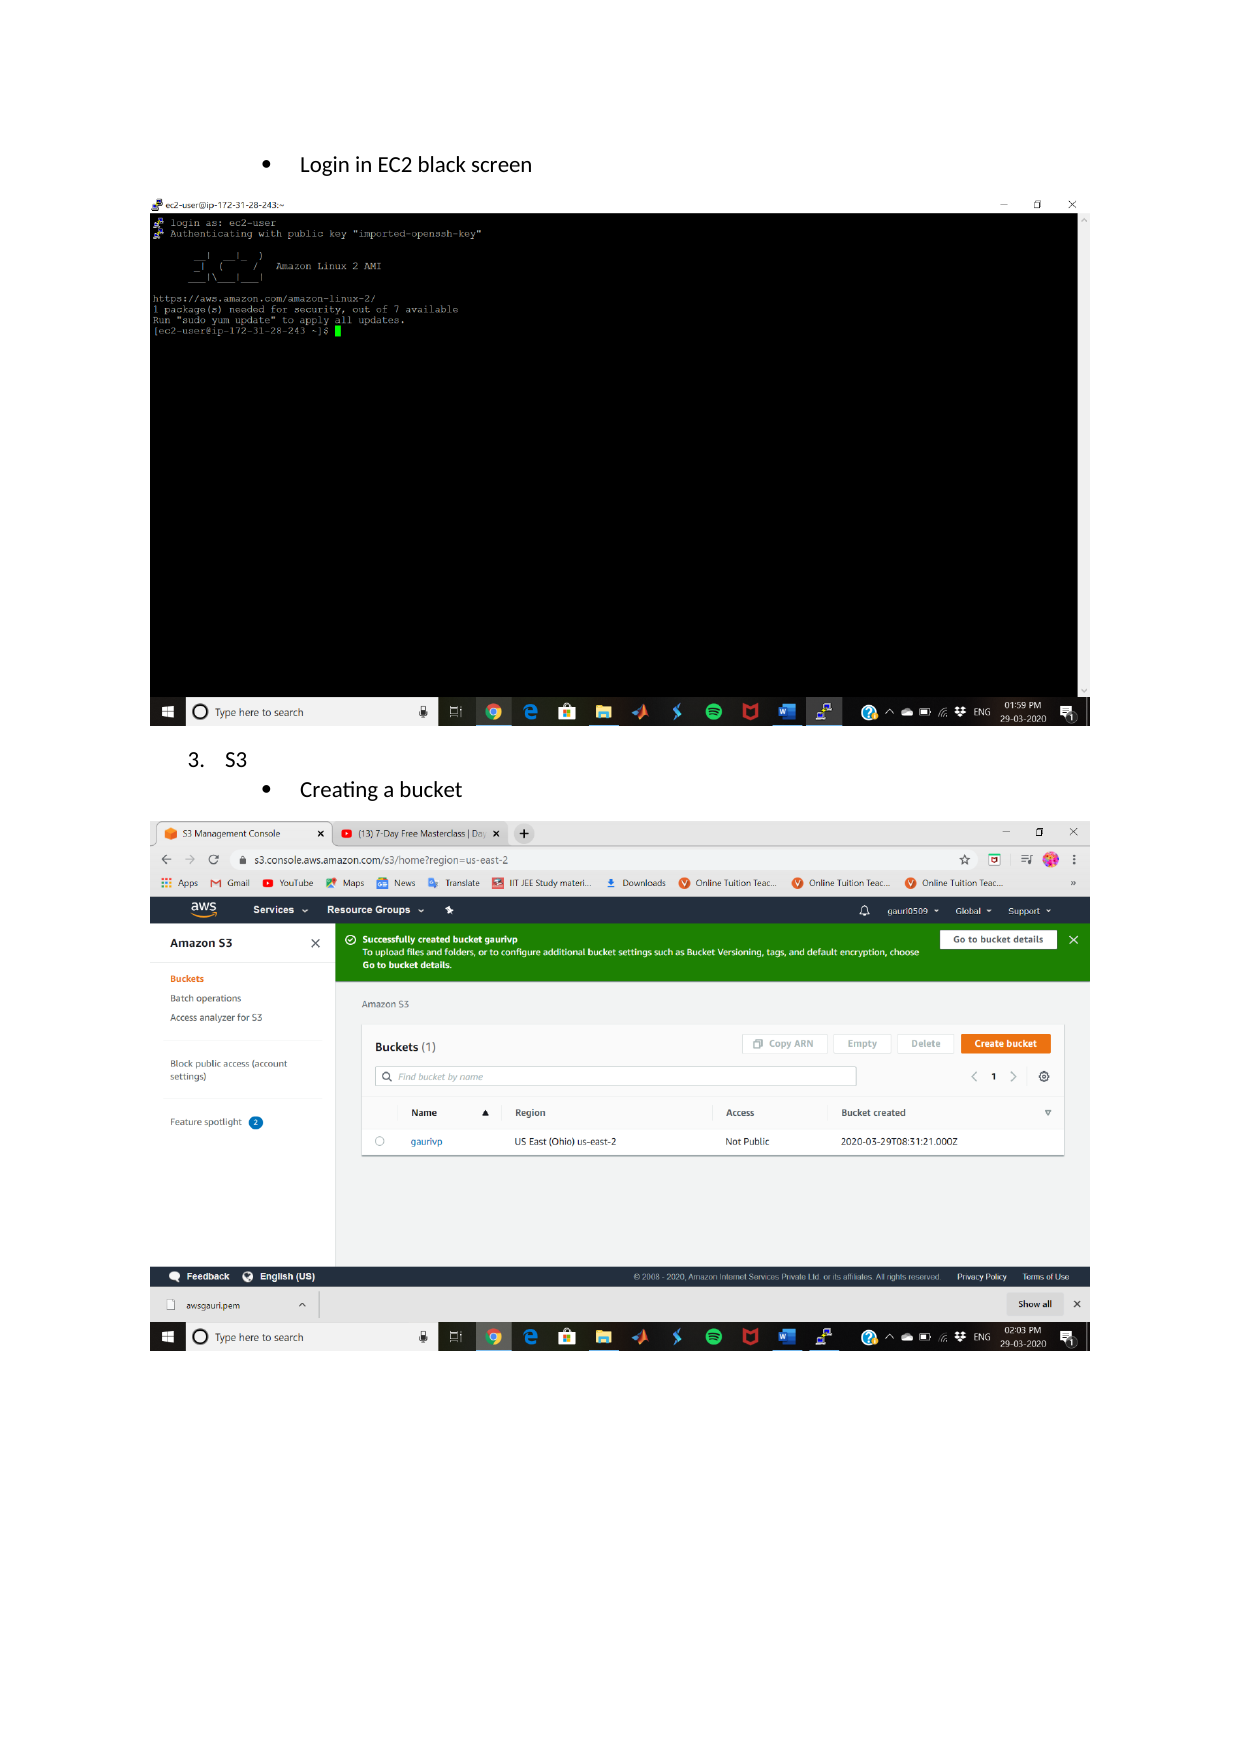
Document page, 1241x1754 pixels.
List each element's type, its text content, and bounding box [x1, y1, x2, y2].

picture [150, 821, 1090, 1351]
list S3 [187, 745, 1090, 773]
list Creating a bucket [262, 775, 1090, 803]
picture [150, 196, 1090, 726]
list Login in EC2 black screen [262, 150, 1090, 178]
